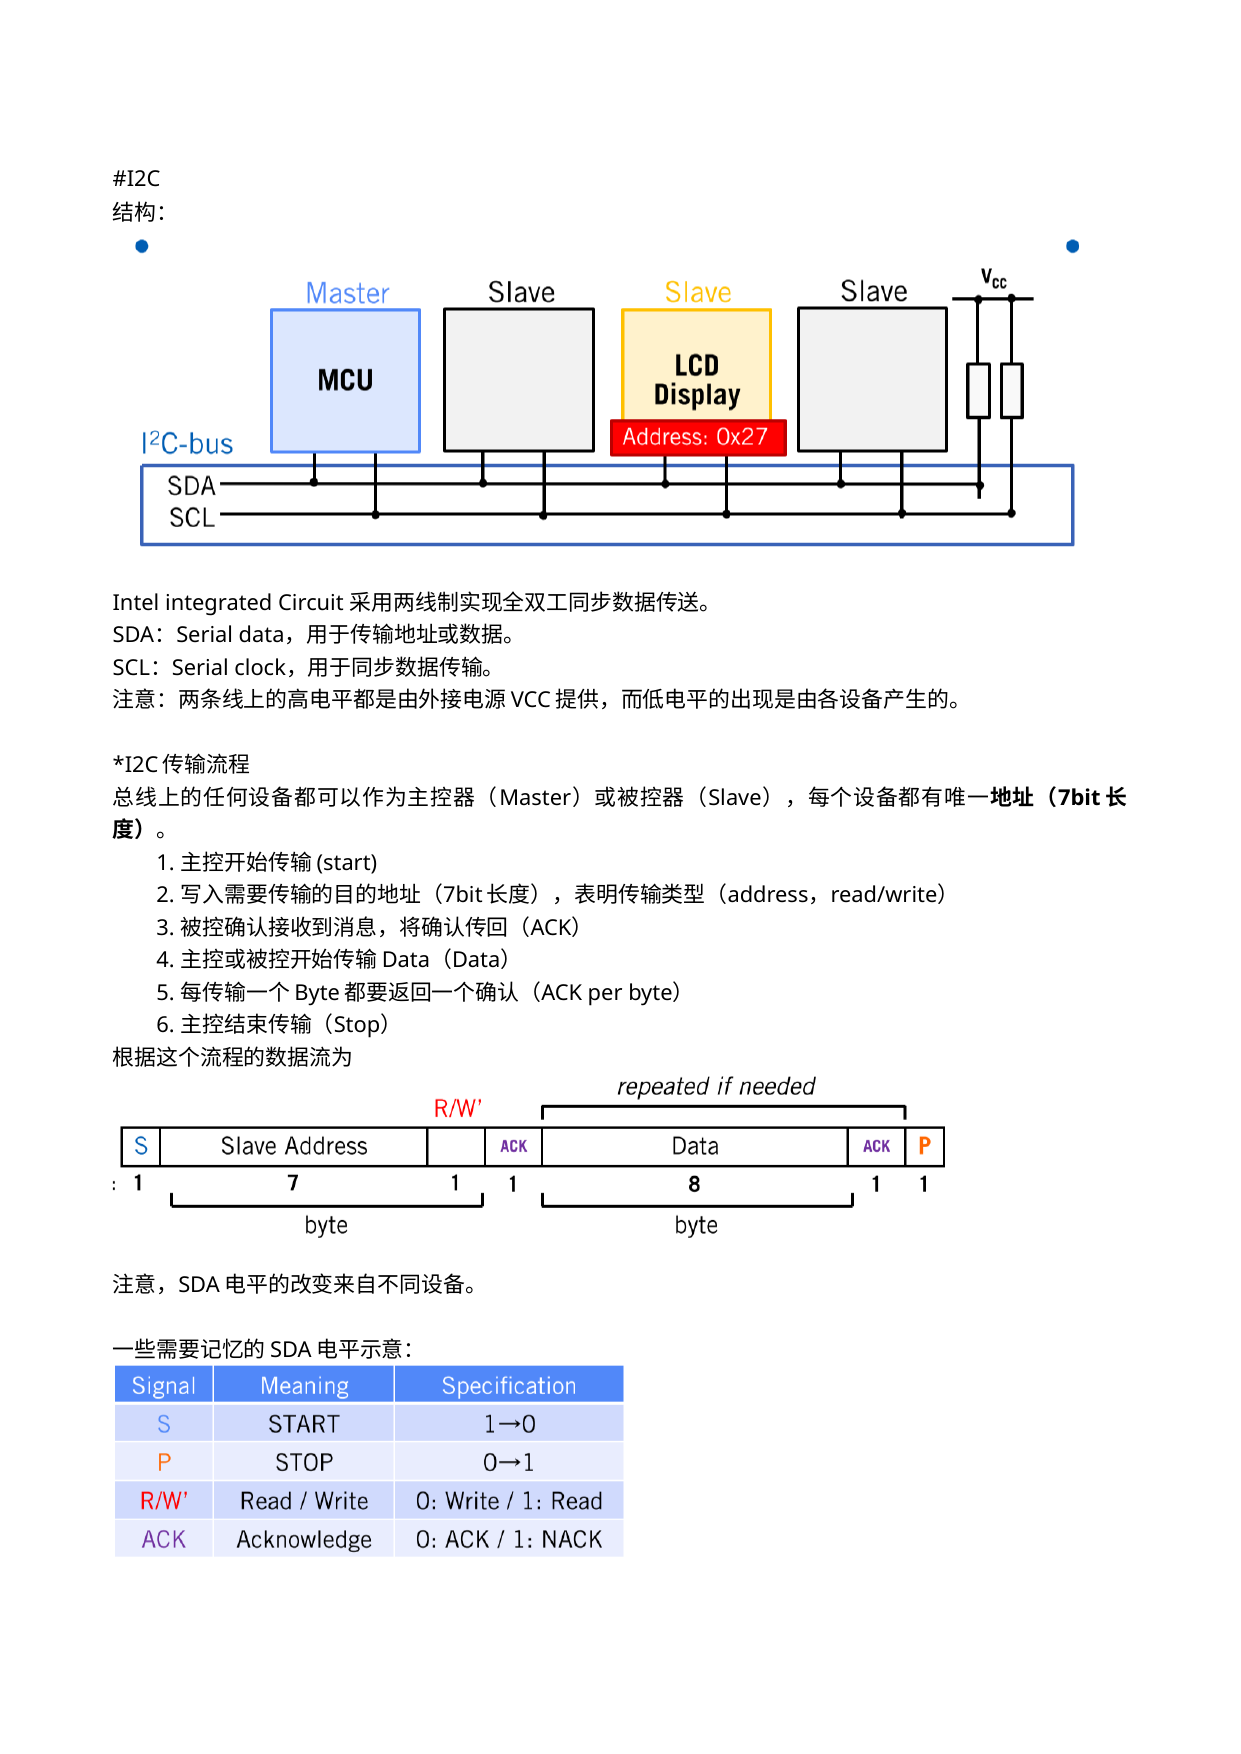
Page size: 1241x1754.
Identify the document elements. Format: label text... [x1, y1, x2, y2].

picture [112, 1364, 629, 1560]
text Intel integrated Circuit 采用两线制实现全双工同步数据传送。 [112, 584, 1128, 617]
text 1. 主控开始传输 (start) [112, 844, 1128, 877]
text 根据这个流程的数据流为 [112, 1039, 1128, 1072]
text 一些需要记忆的SDA电平示意： [112, 1332, 1128, 1364]
text 结构： [112, 194, 1128, 227]
text 5. 每传输一个Byte都要返回一个确认（ACK per byte） [112, 974, 1128, 1007]
text 6. 主控结束传输（Stop） [112, 1007, 1128, 1039]
text 4. 主控或被控开始传输Data（Data） [112, 942, 1128, 974]
text 3. 被控确认接收到消息，将确认传回（ACK） [112, 909, 1128, 942]
text SDA：Serial data，用于传输地址或数据。 [112, 617, 1128, 649]
text 注意，SDA电平的改变来自不同设备。 [112, 1267, 1128, 1299]
text *I2C传输流程 [112, 747, 1128, 779]
text SCL：Serial clock，用于同步数据传输。 [112, 649, 1128, 682]
picture [112, 1072, 960, 1243]
text #I2C [112, 162, 1128, 194]
text 总线上的任何设备都可以作为主控器（Master）或被控器（Slave），每个设备都有唯一地址（7bit长度）。 [112, 779, 1128, 844]
picture [112, 227, 1090, 558]
text 注意：两条线上的高电平都是由外接电源VCC提供，而低电平的出现是由各设备产生的。 [112, 682, 1128, 714]
text 2. 写入需要传输的目的地址（7bit长度），表明传输类型（address，read/write） [112, 877, 1128, 909]
